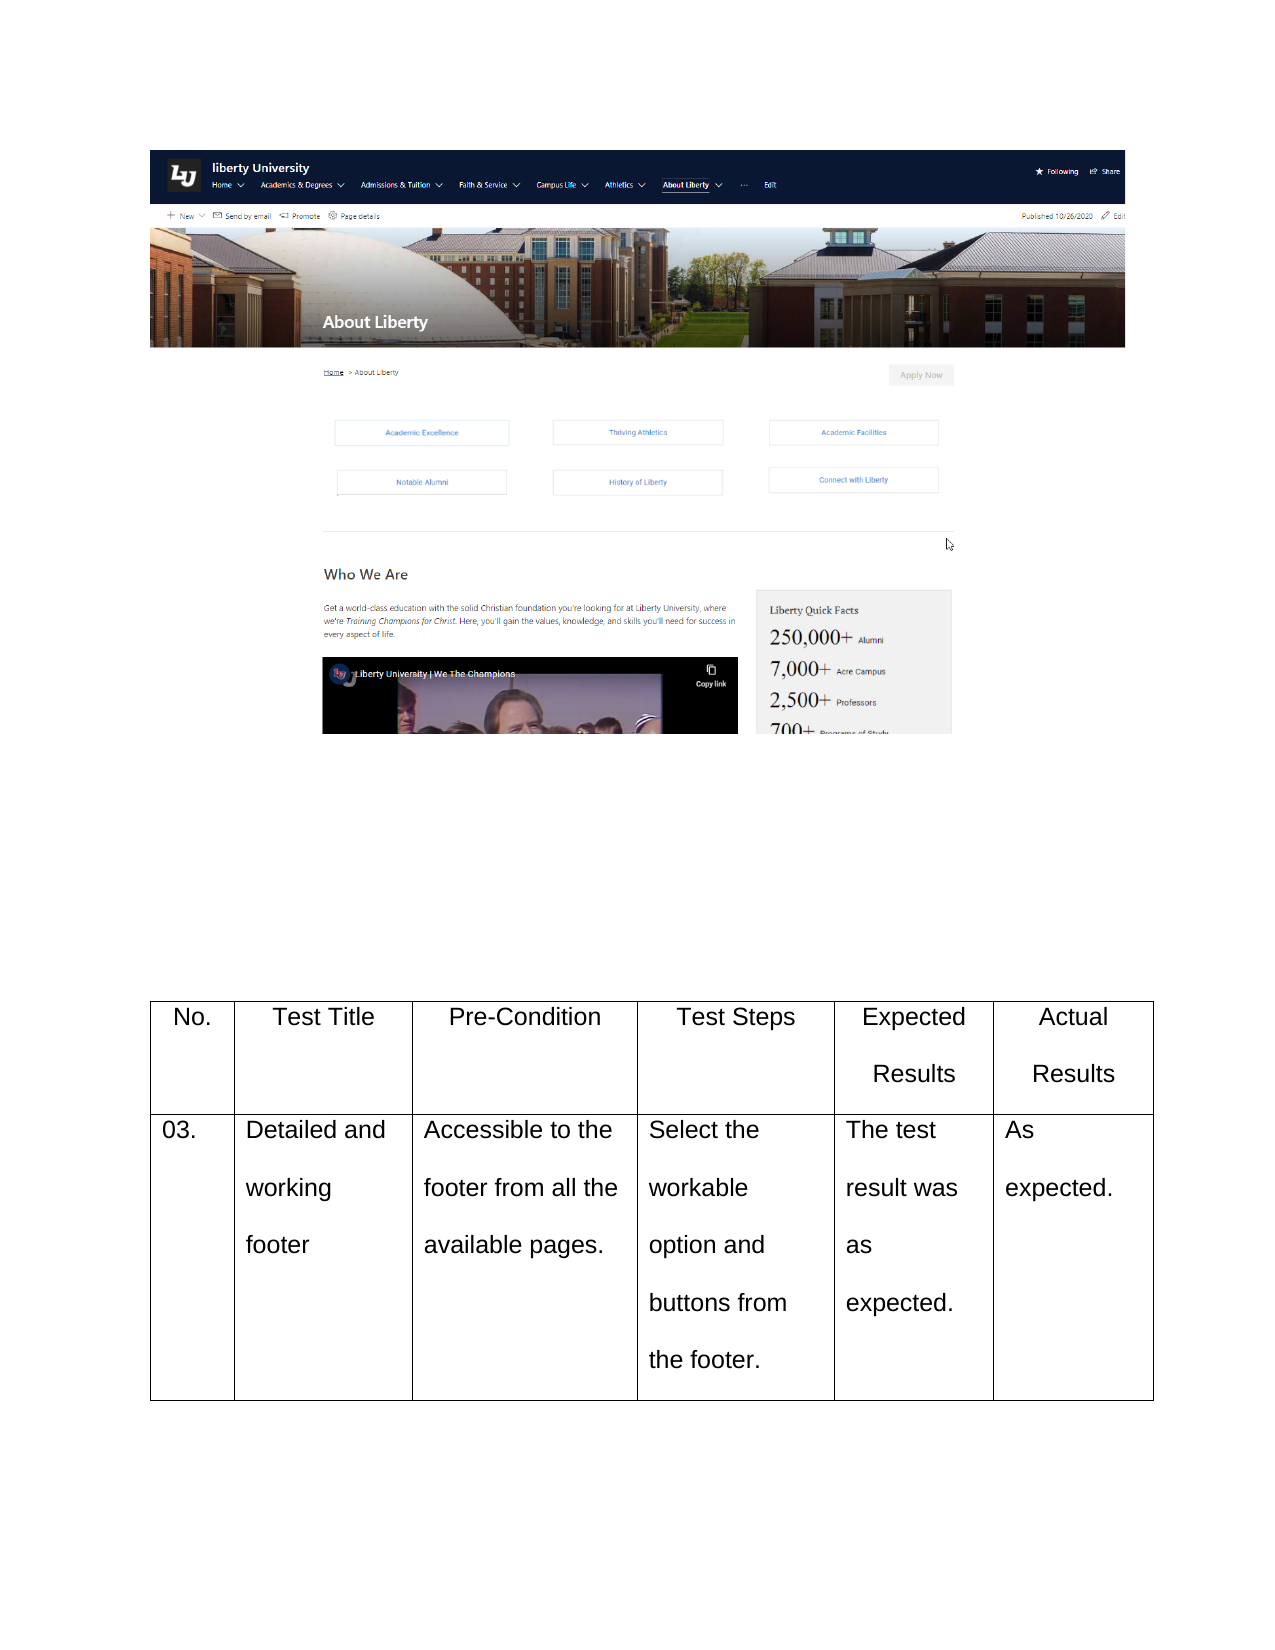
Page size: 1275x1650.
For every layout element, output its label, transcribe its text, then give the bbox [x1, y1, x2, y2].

table_cell As expected. [994, 1115, 1153, 1400]
table_header Test Steps [638, 1002, 834, 1114]
table_cell 03. [151, 1115, 234, 1400]
table_header No. [151, 1002, 234, 1114]
table_cell Select the workable option and buttons from the footer. [638, 1115, 834, 1400]
picture [150, 150, 1125, 734]
table_header Test Title [235, 1002, 412, 1114]
table_cell Detailed and working footer [235, 1115, 412, 1400]
table_header Expected Results [835, 1002, 993, 1114]
table_cell Accessible to the footer from all the available pages. [413, 1115, 637, 1400]
table_header Pre-Condition [413, 1002, 637, 1114]
table_cell The test result was as expected. [835, 1115, 993, 1400]
table_header Actual Results [994, 1002, 1153, 1114]
